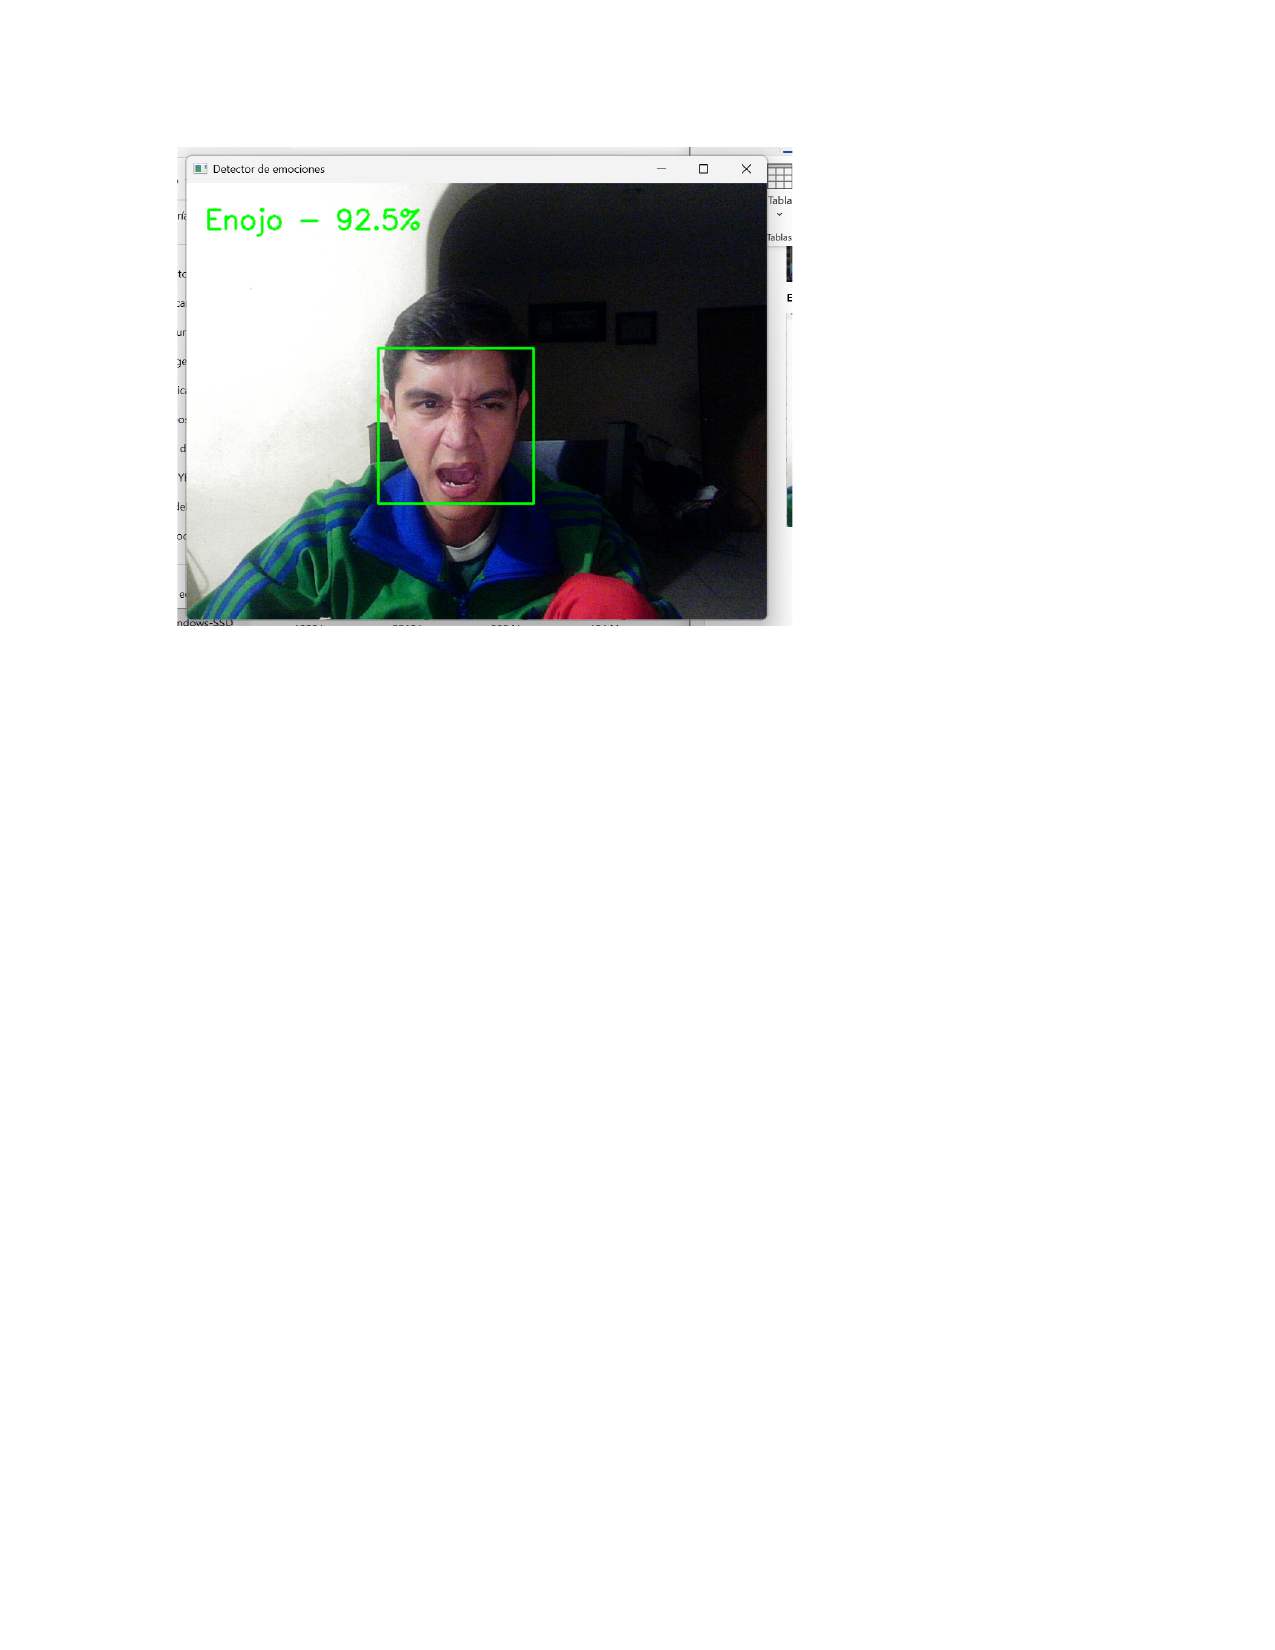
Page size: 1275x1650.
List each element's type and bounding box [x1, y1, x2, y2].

picture [177, 147, 793, 626]
